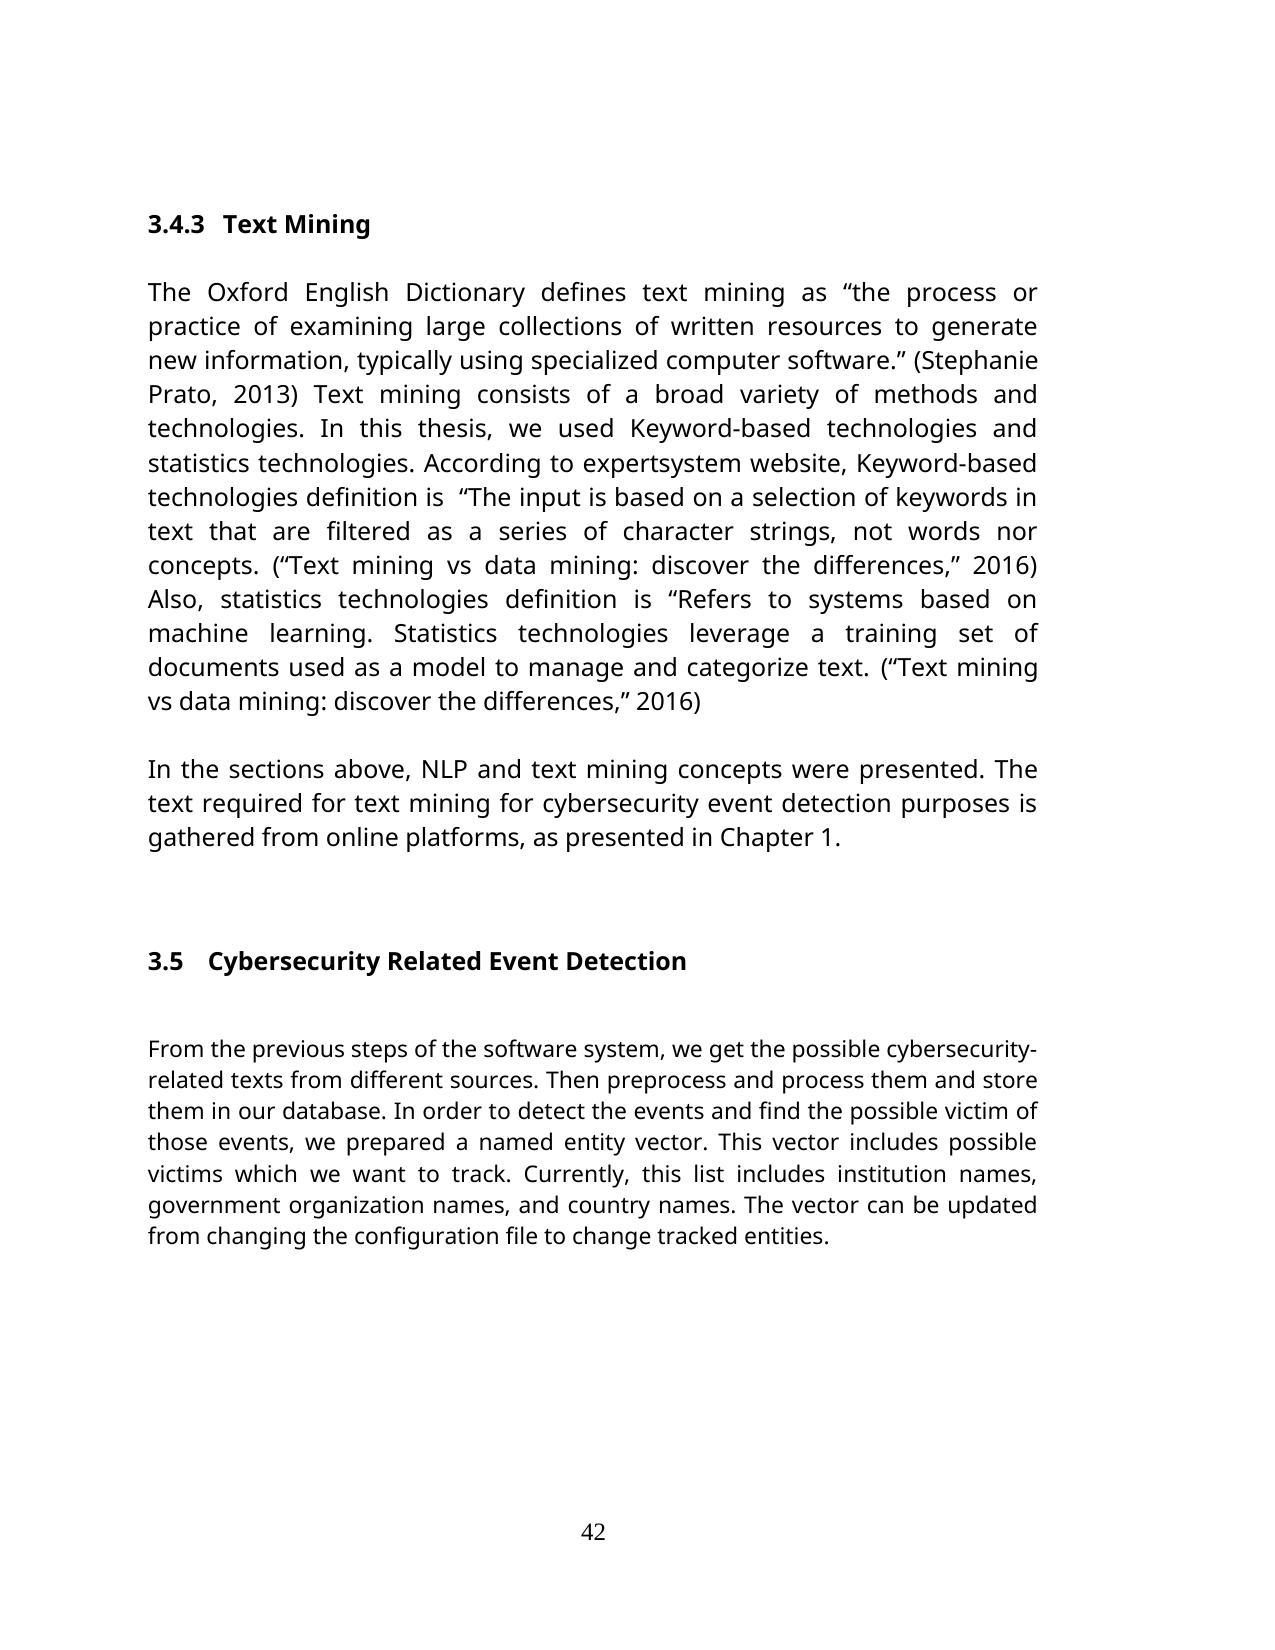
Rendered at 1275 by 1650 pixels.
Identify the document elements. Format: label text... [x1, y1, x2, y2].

text In the sections above, NLP and text mining concepts were presented. The text required for text mining for cybersecurity event detection purposes is gathered from online platforms, as presented in Chapter 1. [148, 752, 1039, 854]
text The Oxford English Dictionary defines text mining as “the process or practice of examining large collections of written resources to generate new information, typically using specialized computer software.” (Stephanie Prato, 2013) Text mining consists of a broad variety of methods and technologies. In this thesis, we used Keyword-based technologies and statistics technologies. According to expertsystem website, Keyword-based technologies definition is “The input is based on a selection of keywords in text that are filtered as a series of character strings, not words nor concepts. (“Text mining vs data mining: discover the differences,” 2016) Also, statistics technologies definition is “Refers to systems based on machine learning. Statistics technologies leverage a training set of documents used as a model to manage and categorize text. (“Text mining vs data mining: discover the differences,” 2016) [148, 275, 1039, 718]
subtitle Cybersecurity Related Event Detection [148, 944, 1039, 978]
subtitle Text Mining [148, 207, 1039, 241]
text From the previous steps of the software system, we get the possible cybersecurity-related texts from different sources. Then preprocess and process them and store them in our database. In order to detect the events and find the possible victim of those events, we prepared a named entity vector. This vector includes possible victims which we want to track. Currently, this list includes institution names, government organization names, and country names. The vector can be updated from changing the configuration file to change tracked entities. [148, 1033, 1039, 1251]
